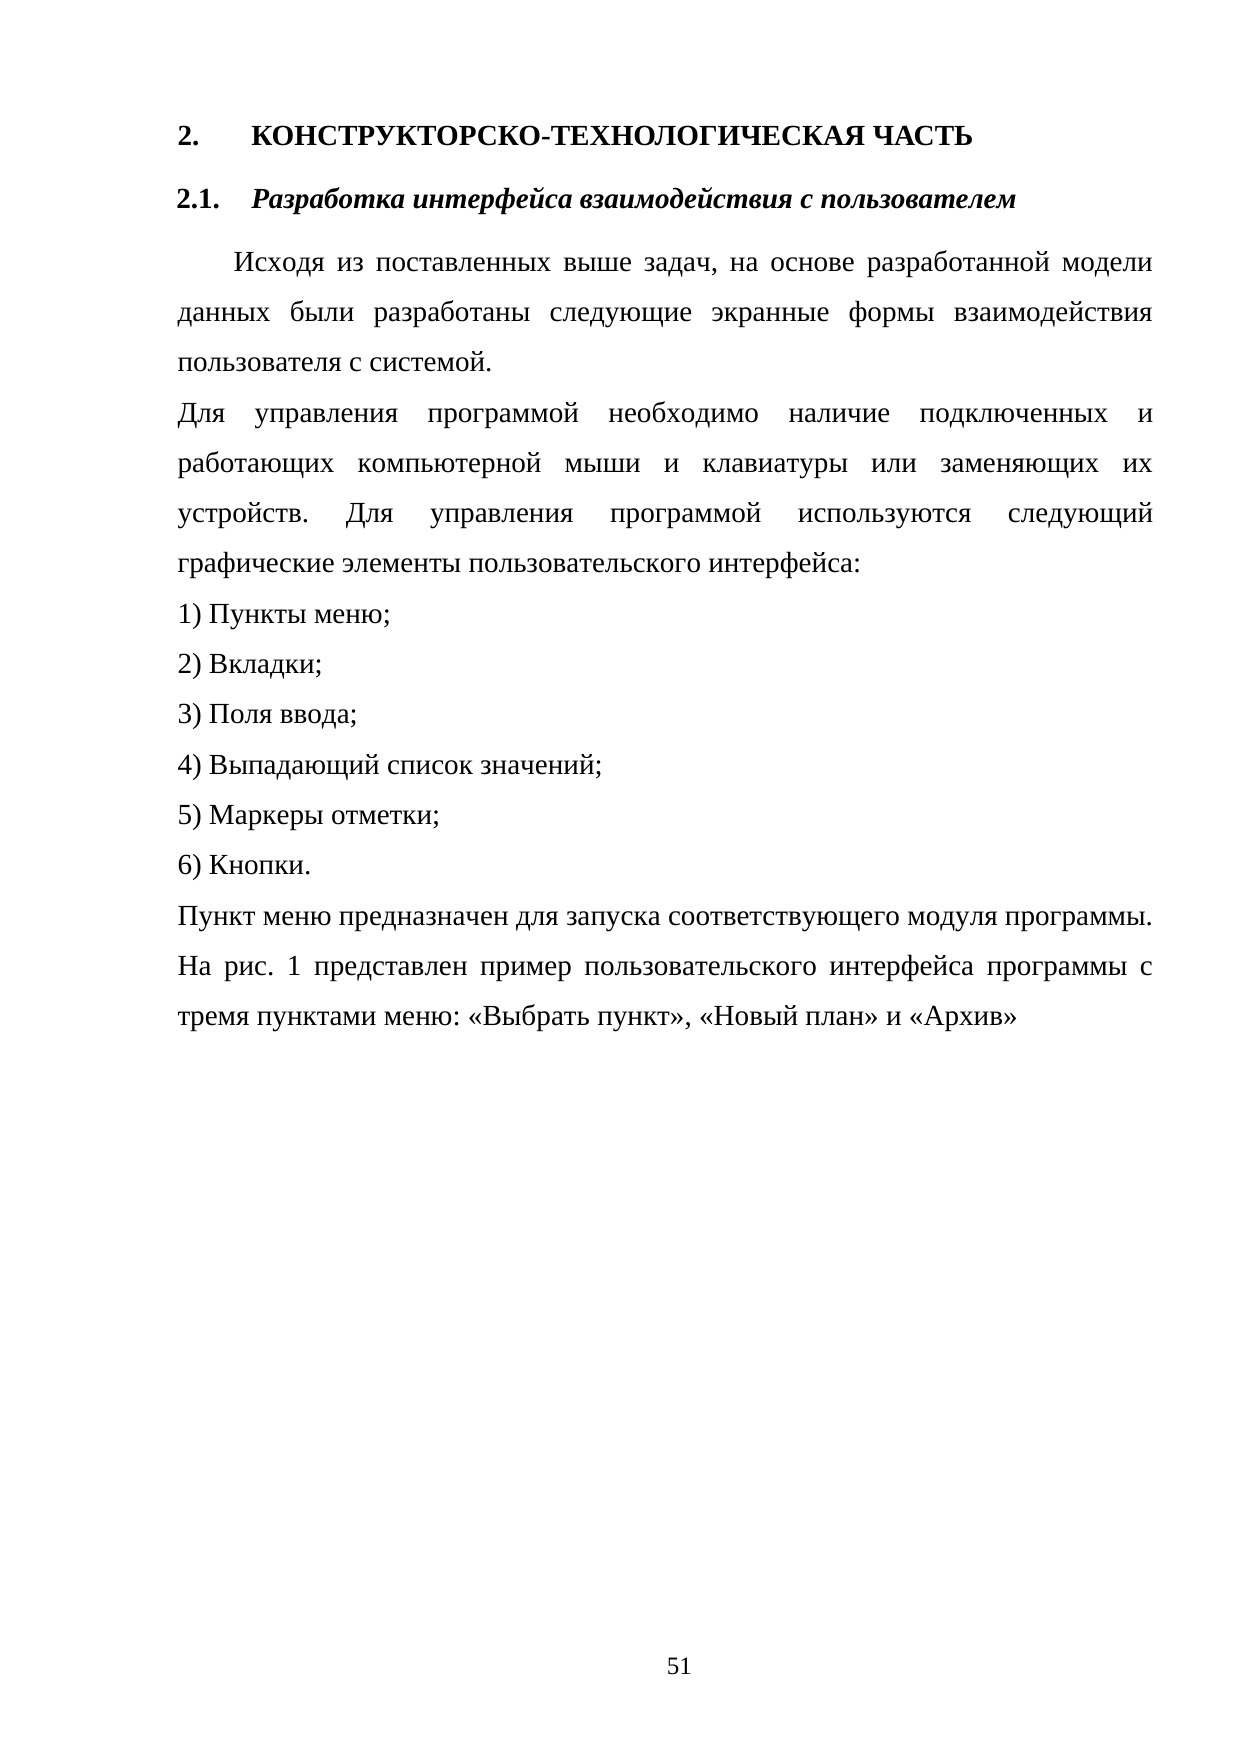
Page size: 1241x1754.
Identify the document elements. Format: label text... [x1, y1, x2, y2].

text 3) Поля ввода; [177, 697, 1153, 730]
subtitle КОНСТРУКТОРСКО-ТЕХНОЛОГИЧЕСКАЯ ЧАСТЬ [177, 118, 1153, 152]
text 1) Пункты меню; [177, 596, 1153, 629]
text 5) Маркеры отметки; [177, 797, 1153, 831]
text 4) Выпадающий список значений; [177, 747, 1153, 780]
text 2) Вкладки; [177, 646, 1153, 680]
subtitle Разработка интерфейса взаимодействия с пользователем [176, 181, 1153, 214]
text Исходя из поставленных выше задач, на основе разработанной модели данных были разработаны следующие экранные формы взаимодействия пользователя с системой. [177, 244, 1153, 378]
text Для управления программой необходимо наличие подключенных и работающих компьютерной мыши и клавиатуры или заменяющих их устройств. Для управления программой используются следующий графические элементы пользовательского интерфейса: [177, 395, 1153, 579]
text 6) Кнопки. [177, 847, 1153, 881]
text Пункт меню предназначен для запуска соответствующего модуля программы. На рис. 1 представлен пример пользовательского интерфейса программы с тремя пунктами меню: «Выбрать пункт», «Новый план» и «Архив» [177, 898, 1153, 1032]
